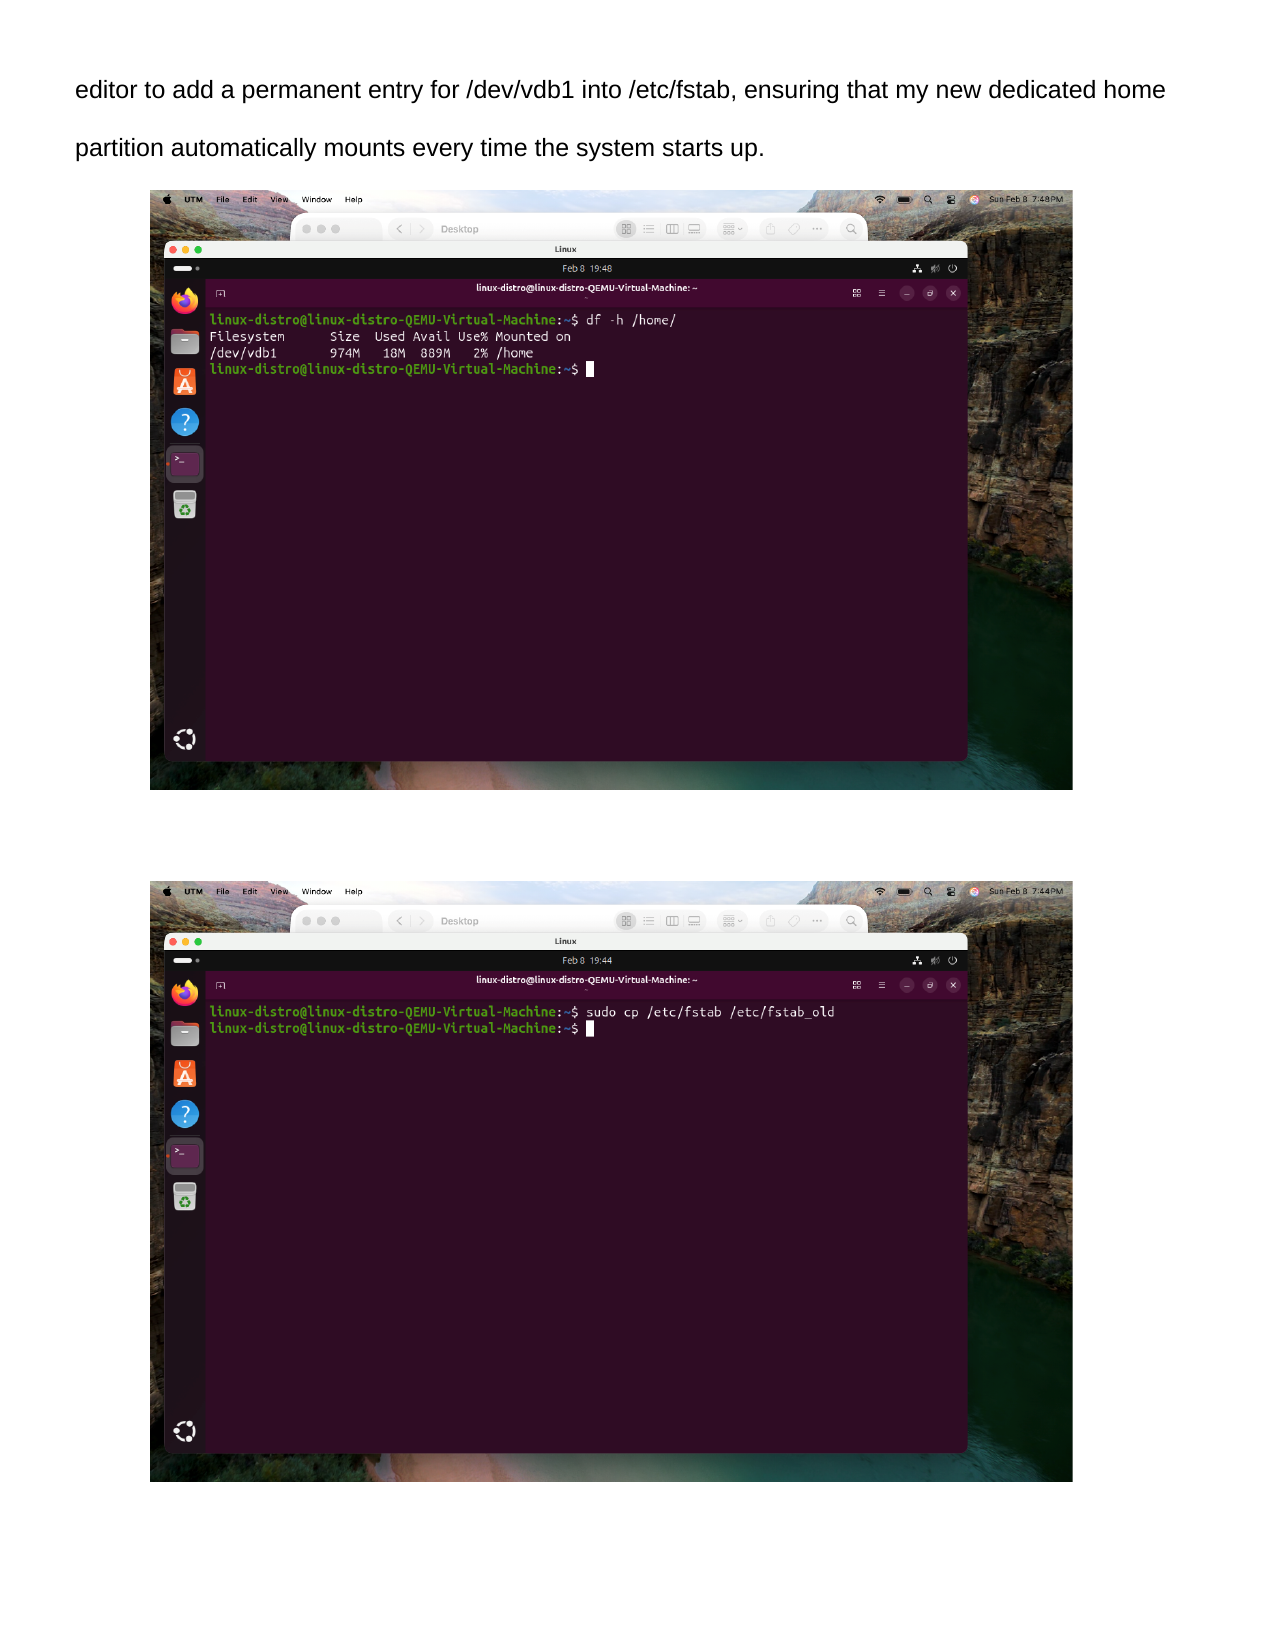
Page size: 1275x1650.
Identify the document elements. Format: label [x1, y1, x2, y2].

text [75, 75, 1200, 161]
picture [150, 190, 1073, 790]
picture [150, 881, 1073, 1482]
